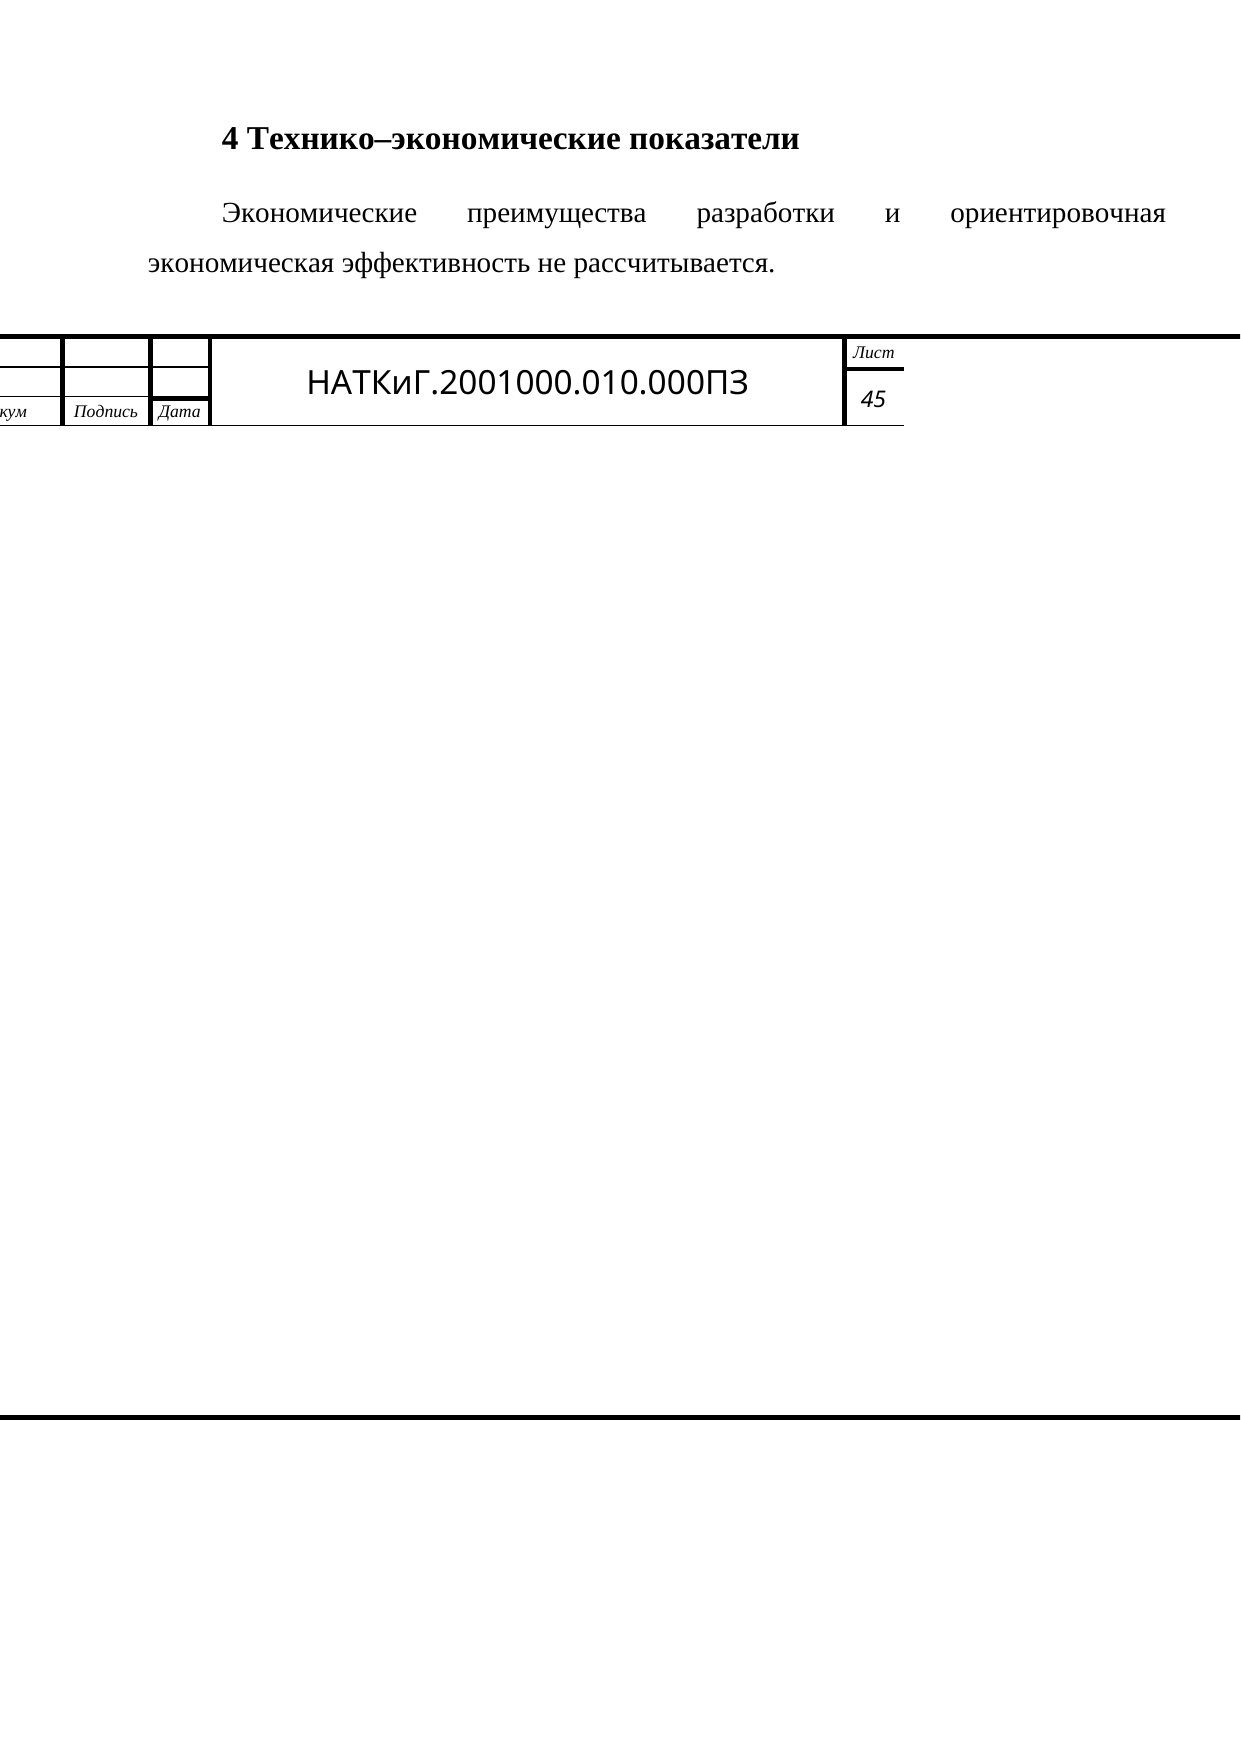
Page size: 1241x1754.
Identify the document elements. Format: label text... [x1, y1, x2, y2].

text Экономические преимущества разработки и ориентировочная экономическая эффективность не рассчитывается. [148, 195, 1167, 279]
text 4 Технико–экономические показатели [148, 118, 1167, 156]
